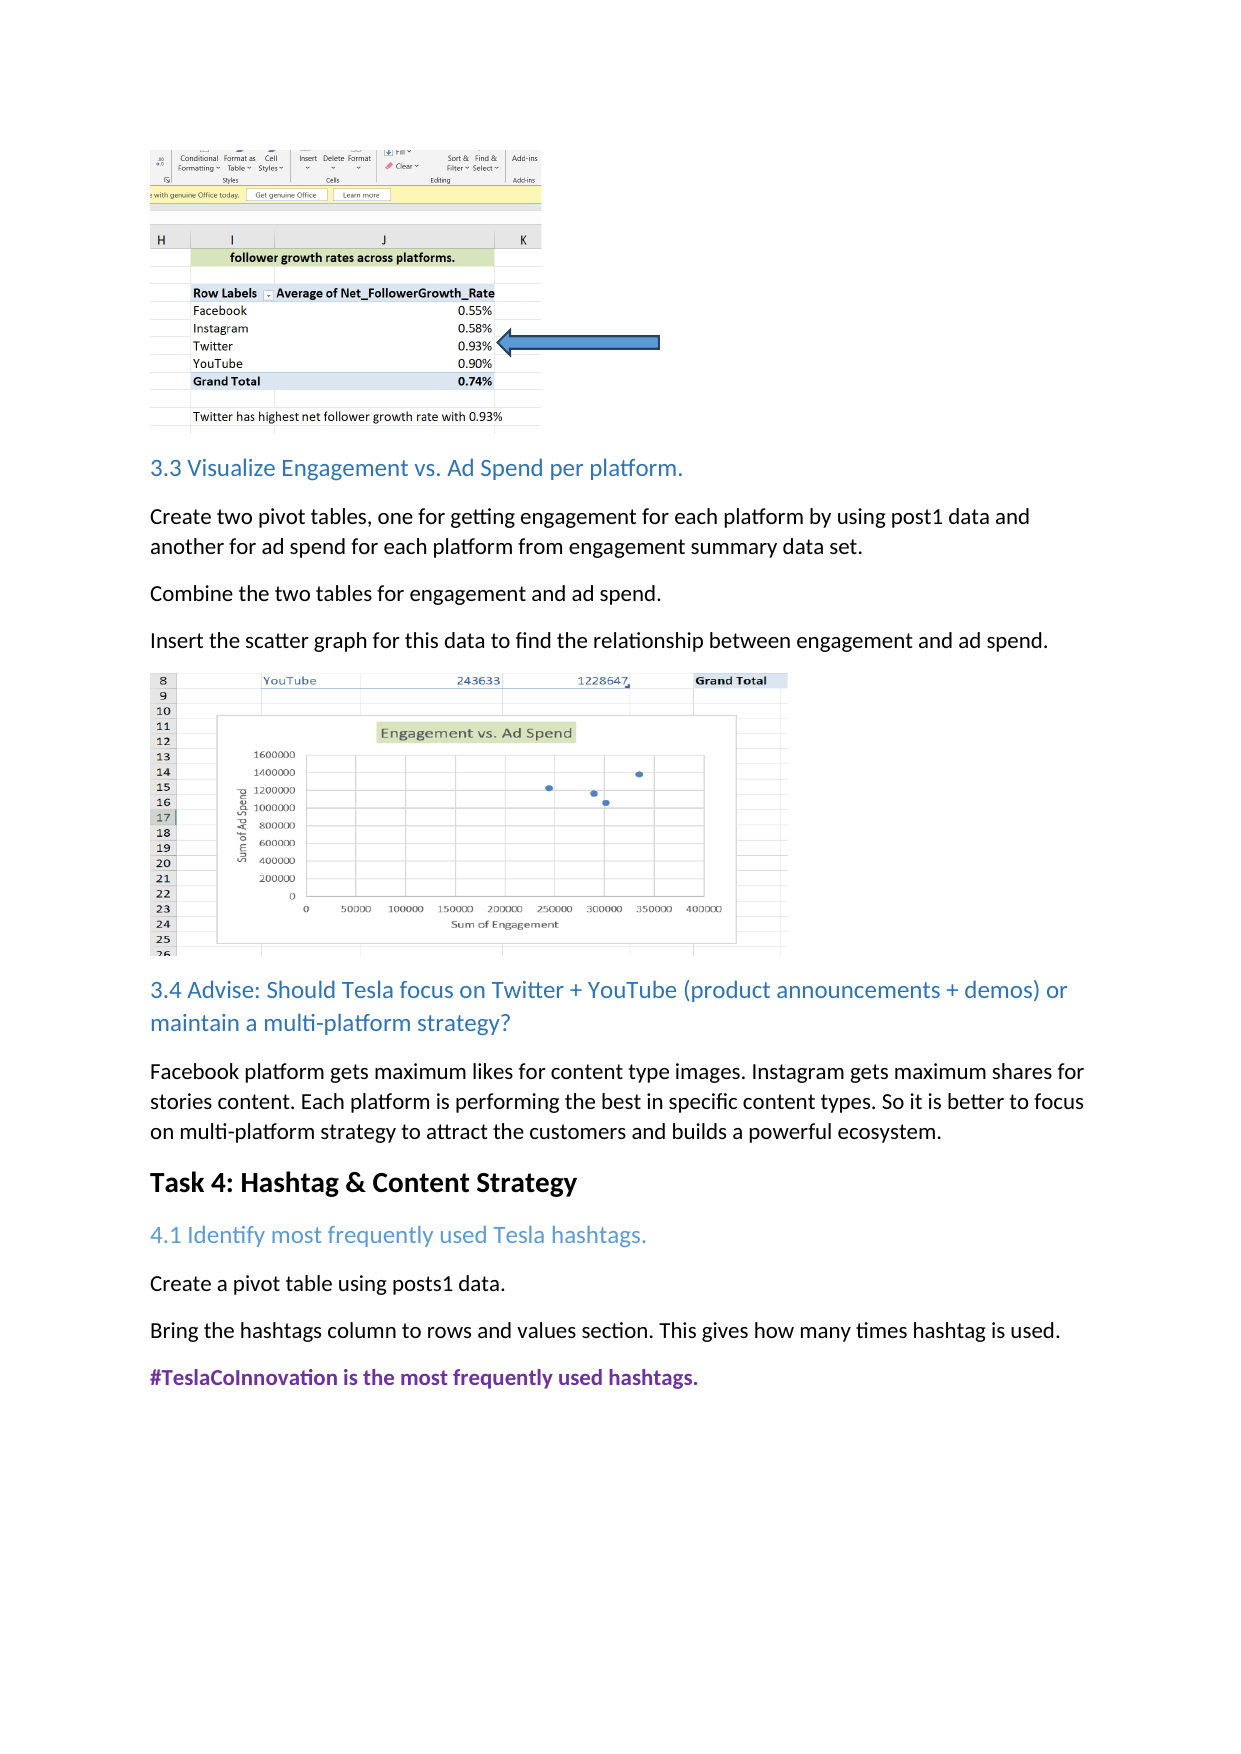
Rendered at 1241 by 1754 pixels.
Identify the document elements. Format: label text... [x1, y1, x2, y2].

text Facebook platform gets maximum likes for content type images. Instagram gets maximum shares for stories content. Each platform is performing the best in specific content types. So it is better to focus on multi-platform strategy to attract the customers and builds a powerful ecosystem. [150, 1057, 1090, 1145]
text 3.3 Visualize Engagement vs. Ad Spend per platform. [150, 453, 1090, 483]
text Insert the scatter graph for this data to find the relationship between engagement and ad spend. [150, 626, 1090, 654]
text Create two pivot tables, one for getting engagement for each platform by using post1 data and another for ad spend for each platform from engagement summary data set. [150, 502, 1090, 560]
text 3.4 Advise: Should Tesla focus on Twitter + YouTube (product announcements + demos) or maintain a multi-platform strategy? [150, 974, 1090, 1038]
picture [150, 150, 542, 434]
text Task 4: Hashtag & Content Strategy [150, 1164, 1090, 1200]
text Bring the hashtags column to rows and values section. This gives how many times hashtag is used. [150, 1316, 1090, 1344]
text 4.1 Identify most frequently used Tesla hashtags. [150, 1219, 1090, 1250]
text Create a pivot table using posts1 data. [150, 1269, 1090, 1297]
picture [150, 673, 788, 956]
text #TeslaCoInnovation is the most frequently used hashtags. [150, 1363, 1090, 1391]
text Combine the two tables for engagement and ad spend. [150, 579, 1090, 607]
